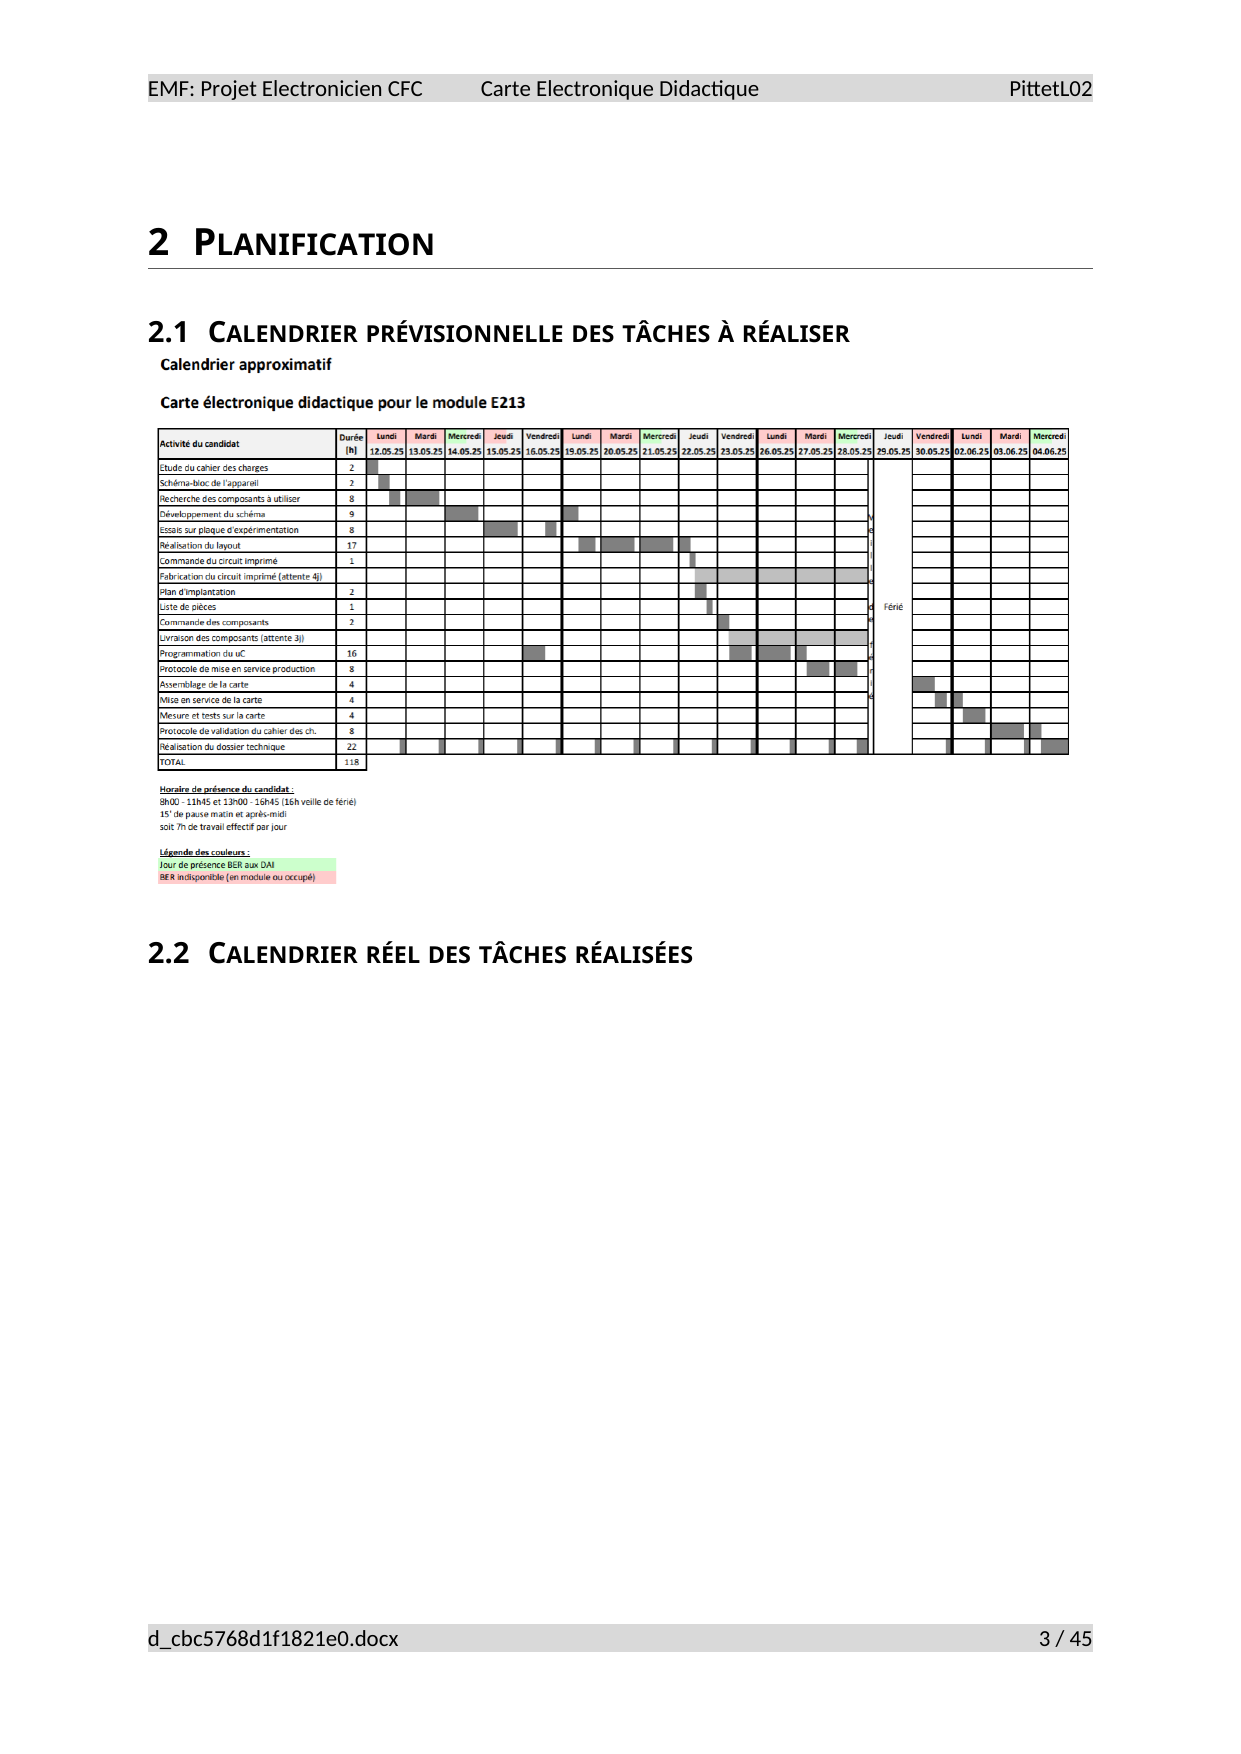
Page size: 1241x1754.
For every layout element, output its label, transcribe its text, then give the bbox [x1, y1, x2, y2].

subtitle Calendrier réel des tâches réalisées [148, 932, 1093, 972]
subtitle Planification [148, 215, 1093, 268]
picture [147, 353, 1093, 893]
subtitle Calendrier prévisionnelle des tâches à réaliser [148, 311, 1093, 351]
